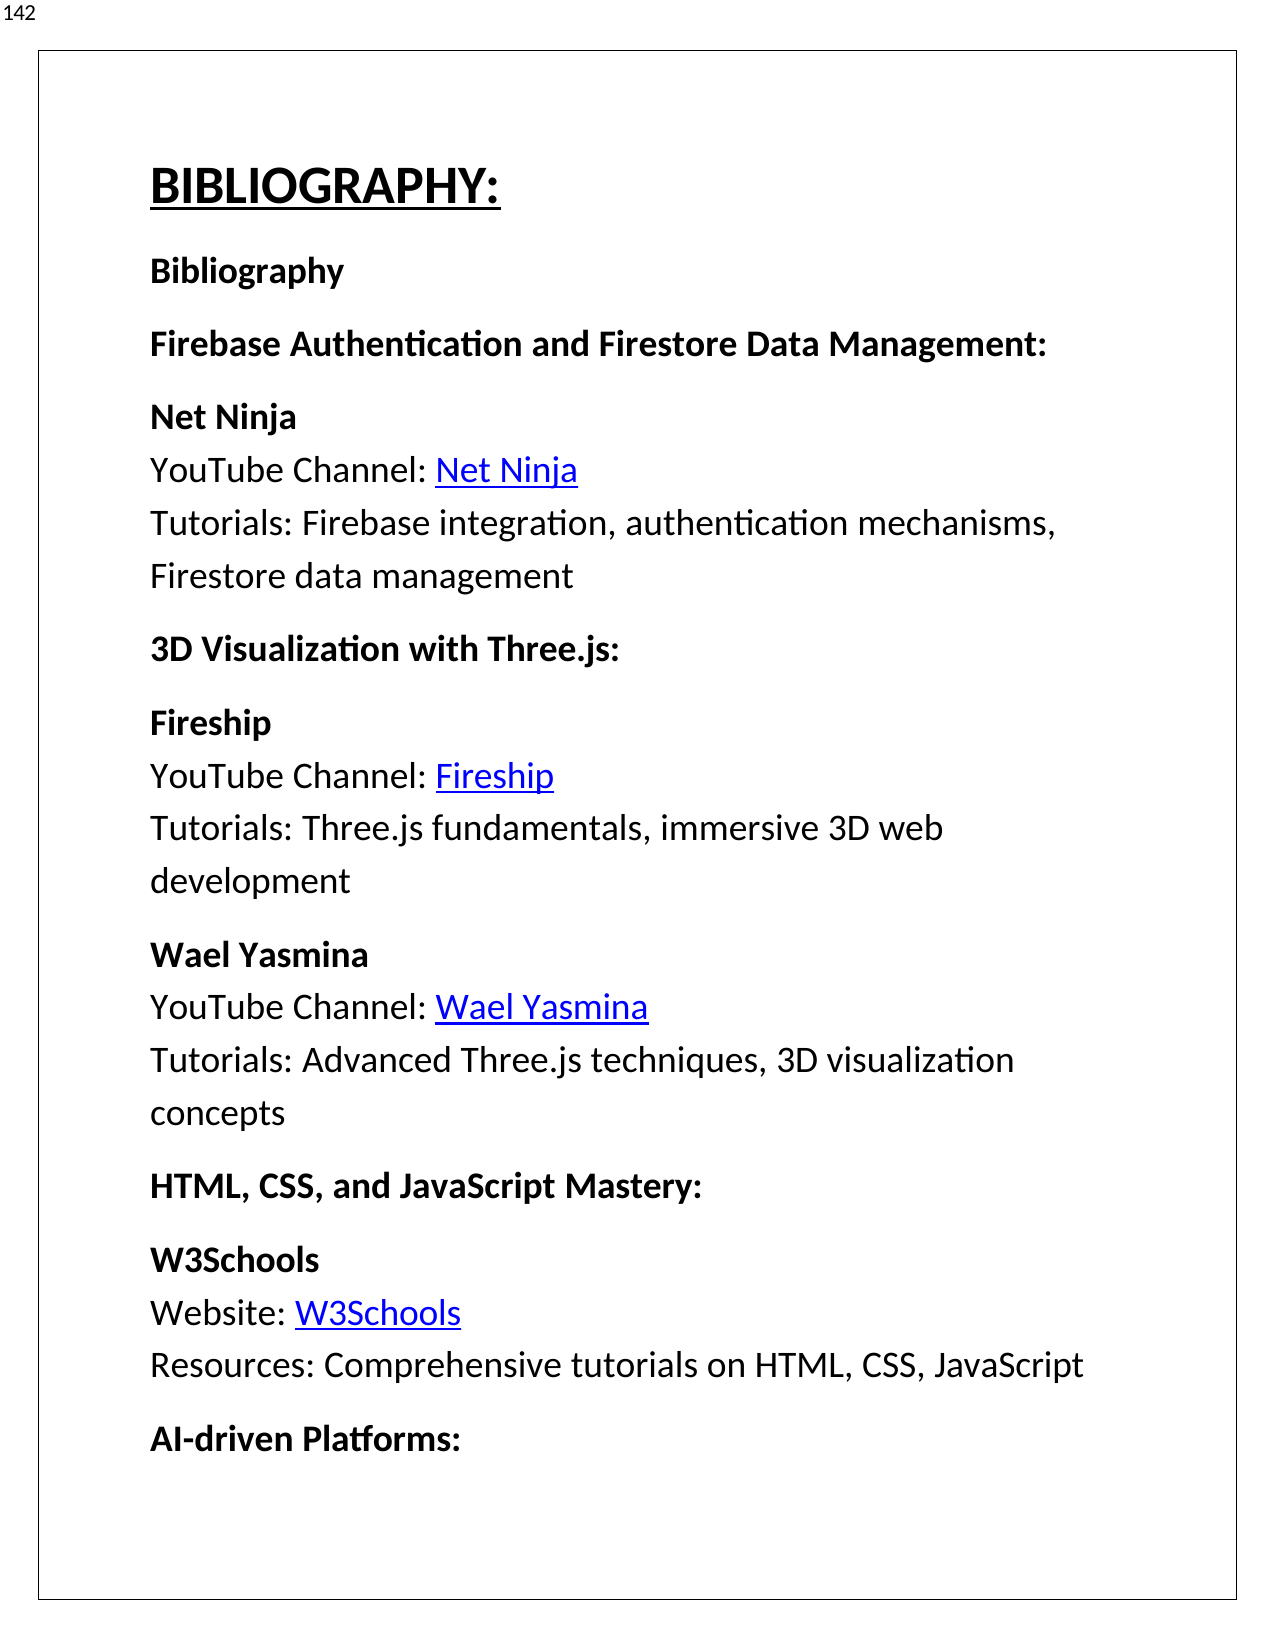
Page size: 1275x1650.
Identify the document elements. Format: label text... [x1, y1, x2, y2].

text Tutorials: Three.js fundamentals, immersive 3D web development [150, 804, 1125, 903]
text Fireship [150, 699, 1236, 745]
subtitle Wael Yasmina [150, 931, 1236, 976]
subtitle 3D Visualization with Three.js: [150, 625, 1236, 671]
text Tutorials: Advanced Three.js techniques, 3D visualization concepts [150, 1036, 1125, 1135]
text Resources: Comprehensive tutorials on HTML, CSS, JavaScript [150, 1341, 1236, 1387]
text Website: W3Schools [150, 1289, 1236, 1334]
text YouTube Channel: Net Ninja [150, 446, 1236, 492]
text YouTube Channel: Fireship [150, 752, 1236, 797]
text Firebase Authentication and Firestore Data Management: Net Ninja [150, 293, 1095, 439]
subtitle AI-driven Platforms: [150, 1415, 1236, 1461]
text YouTube Channel: Wael Yasmina [150, 983, 1236, 1029]
text Tutorials: Firebase integration, authentication mechanisms, Firestore data management [150, 499, 1125, 598]
subtitle Bibliography [150, 247, 1236, 292]
text W3Schools [150, 1236, 1236, 1282]
subtitle HTML, CSS, and JavaScript Mastery: [150, 1162, 1236, 1208]
text BIBLIOGRAPHY: [150, 152, 1236, 216]
